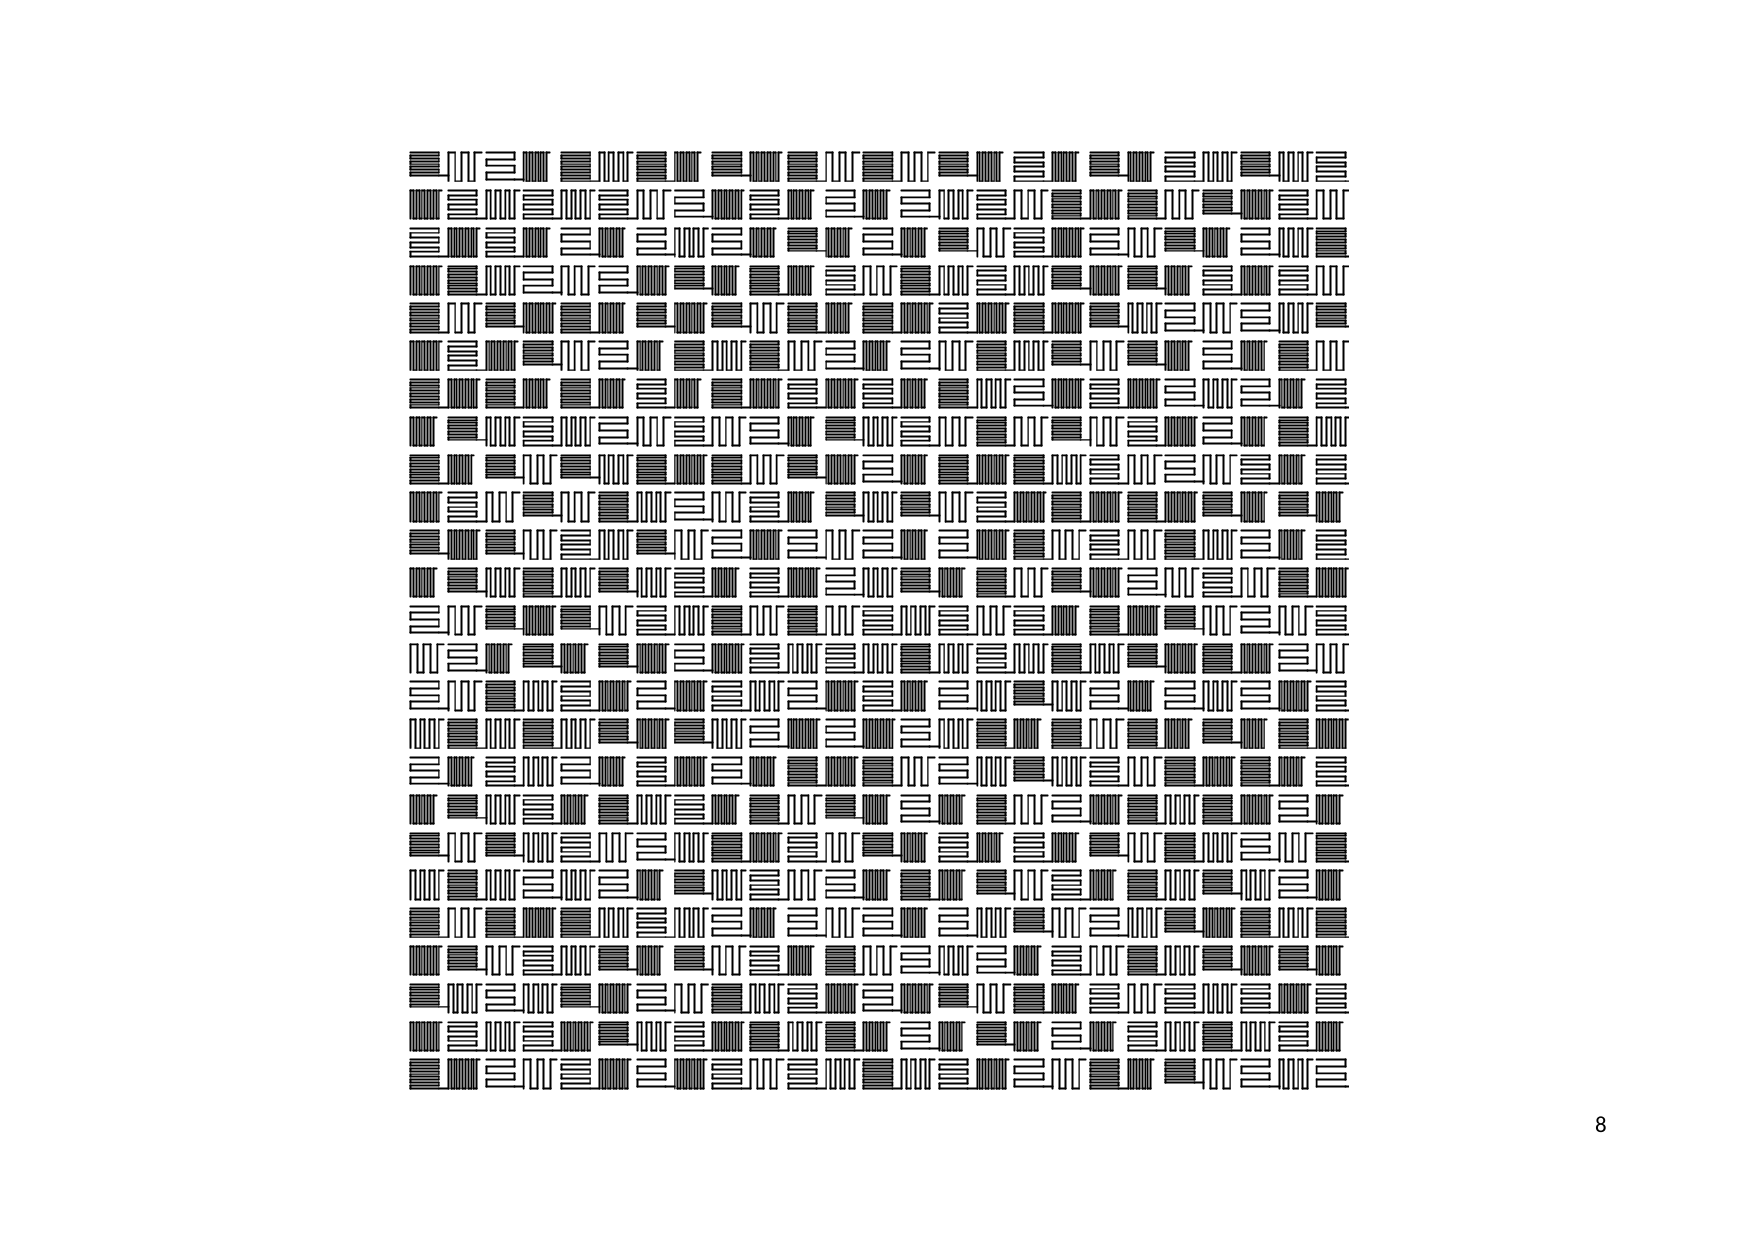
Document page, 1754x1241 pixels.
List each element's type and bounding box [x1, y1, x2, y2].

picture [405, 147, 1349, 1092]
